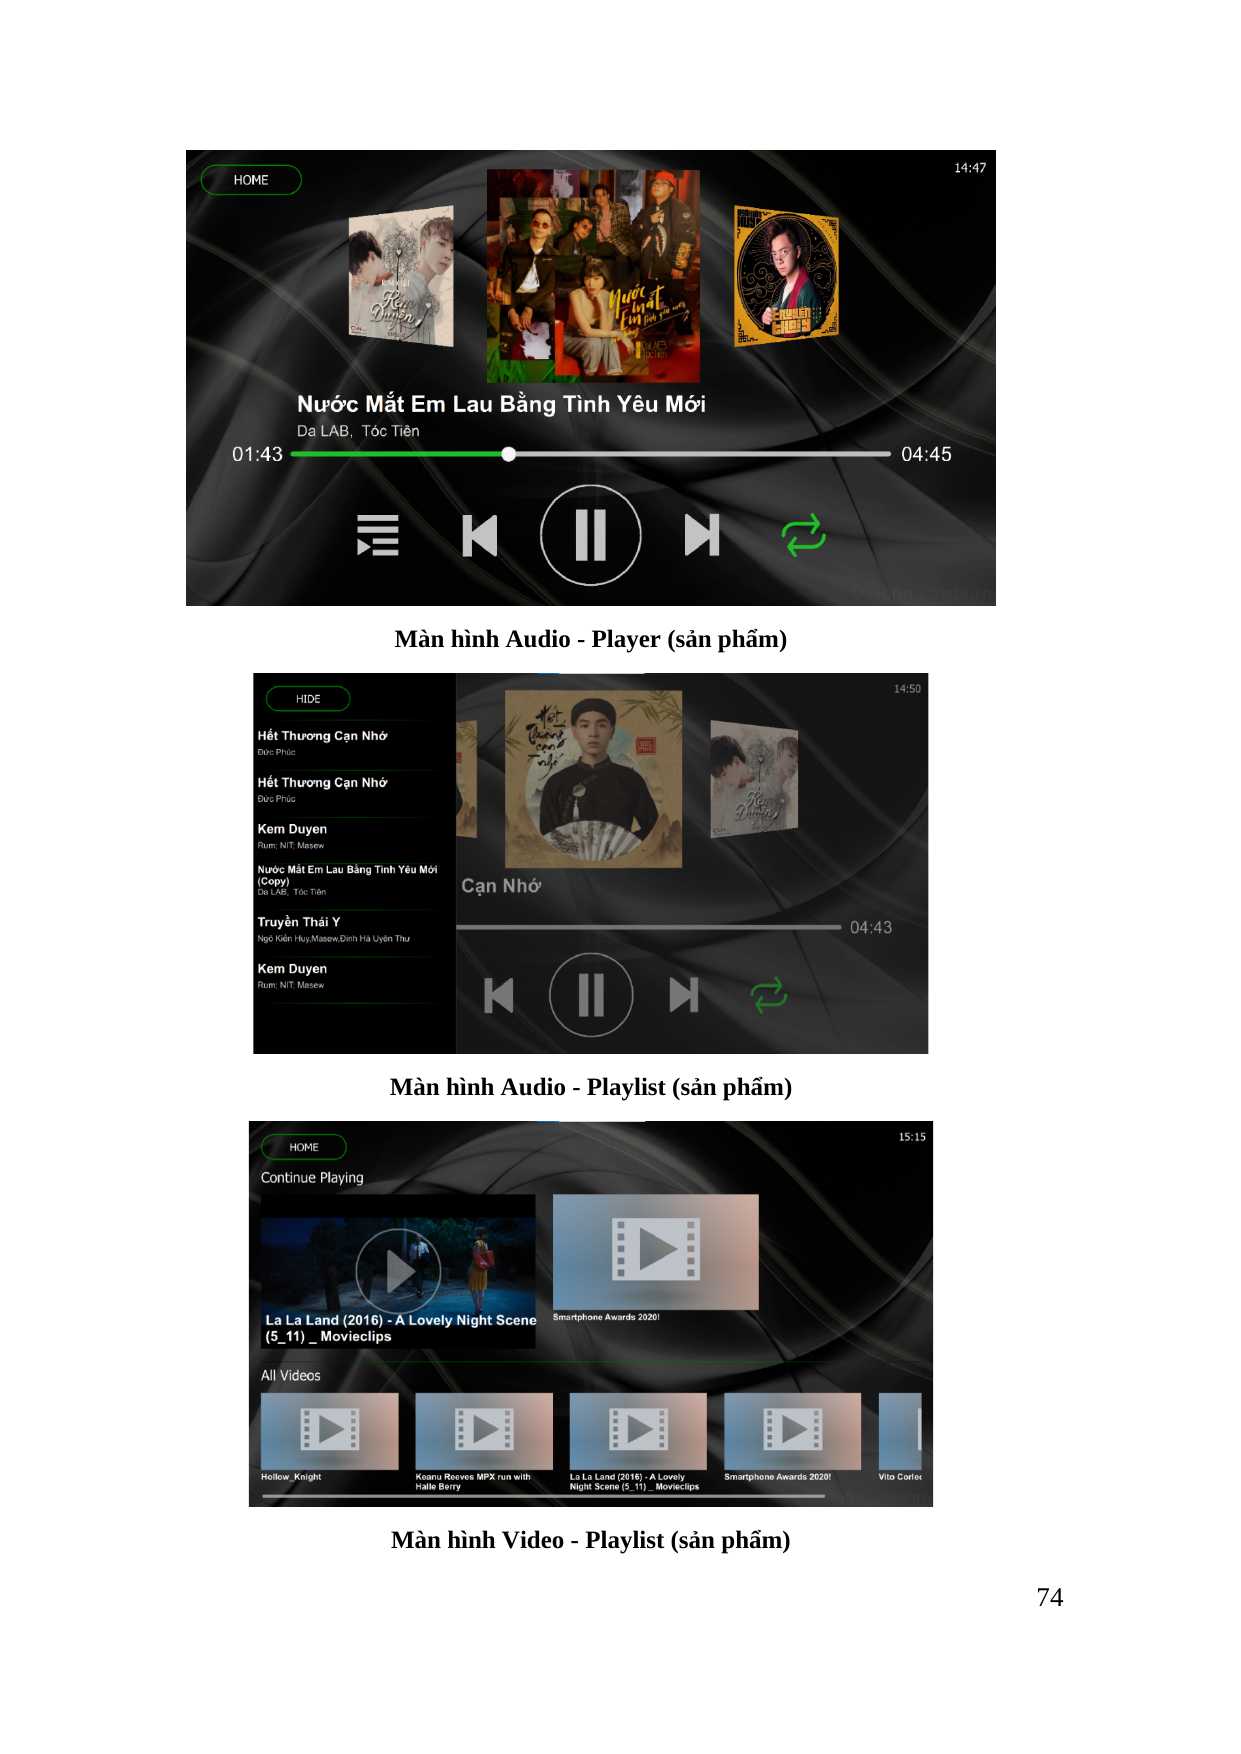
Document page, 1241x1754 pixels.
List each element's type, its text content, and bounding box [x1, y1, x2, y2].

text Màn hình Video - Playlist (sản phẩm) [118, 1525, 1063, 1554]
picture [253, 673, 929, 1054]
picture [186, 150, 996, 606]
picture [248, 1121, 934, 1507]
text Màn hình Audio - Playlist (sản phẩm) [118, 1072, 1063, 1101]
text Màn hình Audio - Player (sản phẩm) [118, 624, 1063, 653]
